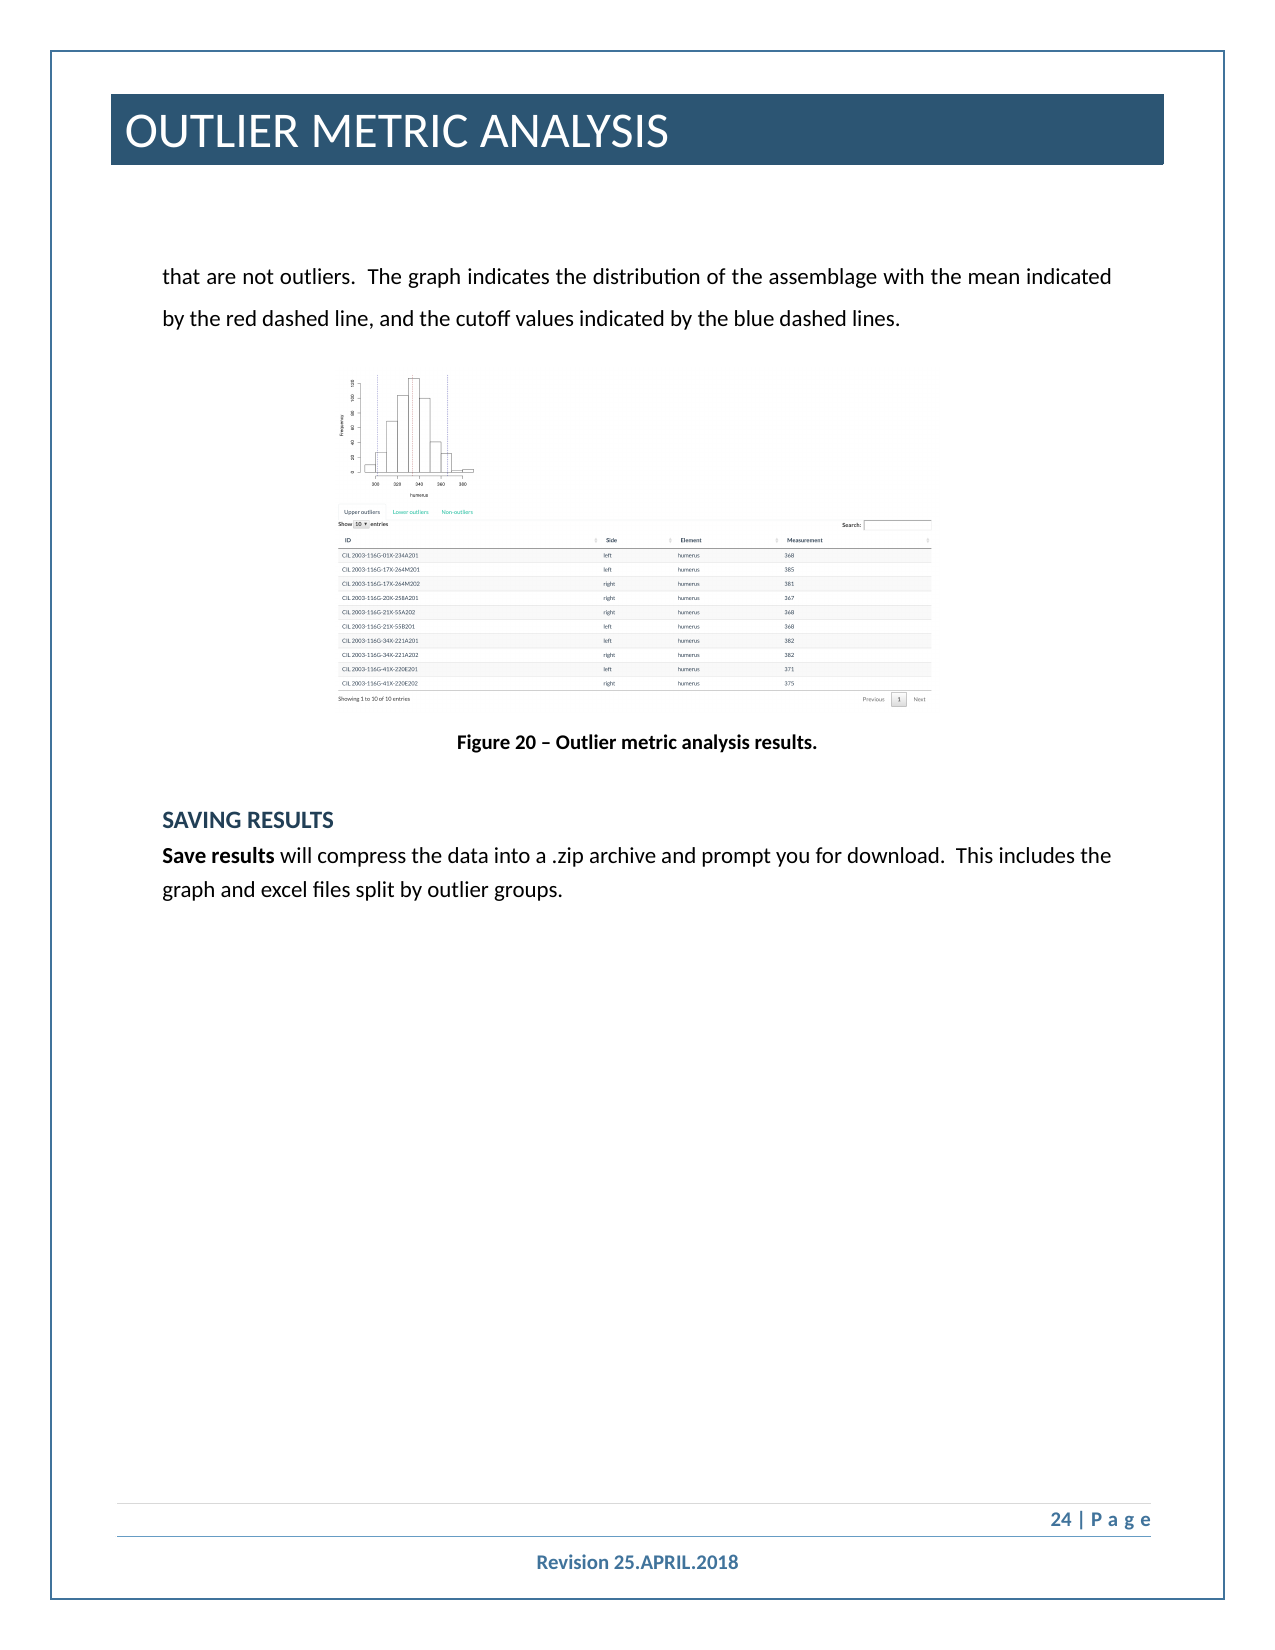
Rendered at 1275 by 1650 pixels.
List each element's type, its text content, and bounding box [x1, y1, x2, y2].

subtitle saving results [162, 804, 1113, 835]
picture [335, 367, 940, 713]
text Save results will compress the data into a .zip archive and prompt you for download. This includes the graph and excel files split by outlier groups. [162, 841, 1113, 903]
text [162, 262, 1113, 332]
table_cell Figure 20 – Outlier metric analysis results. [163, 725, 1112, 767]
table_header [163, 363, 1112, 725]
